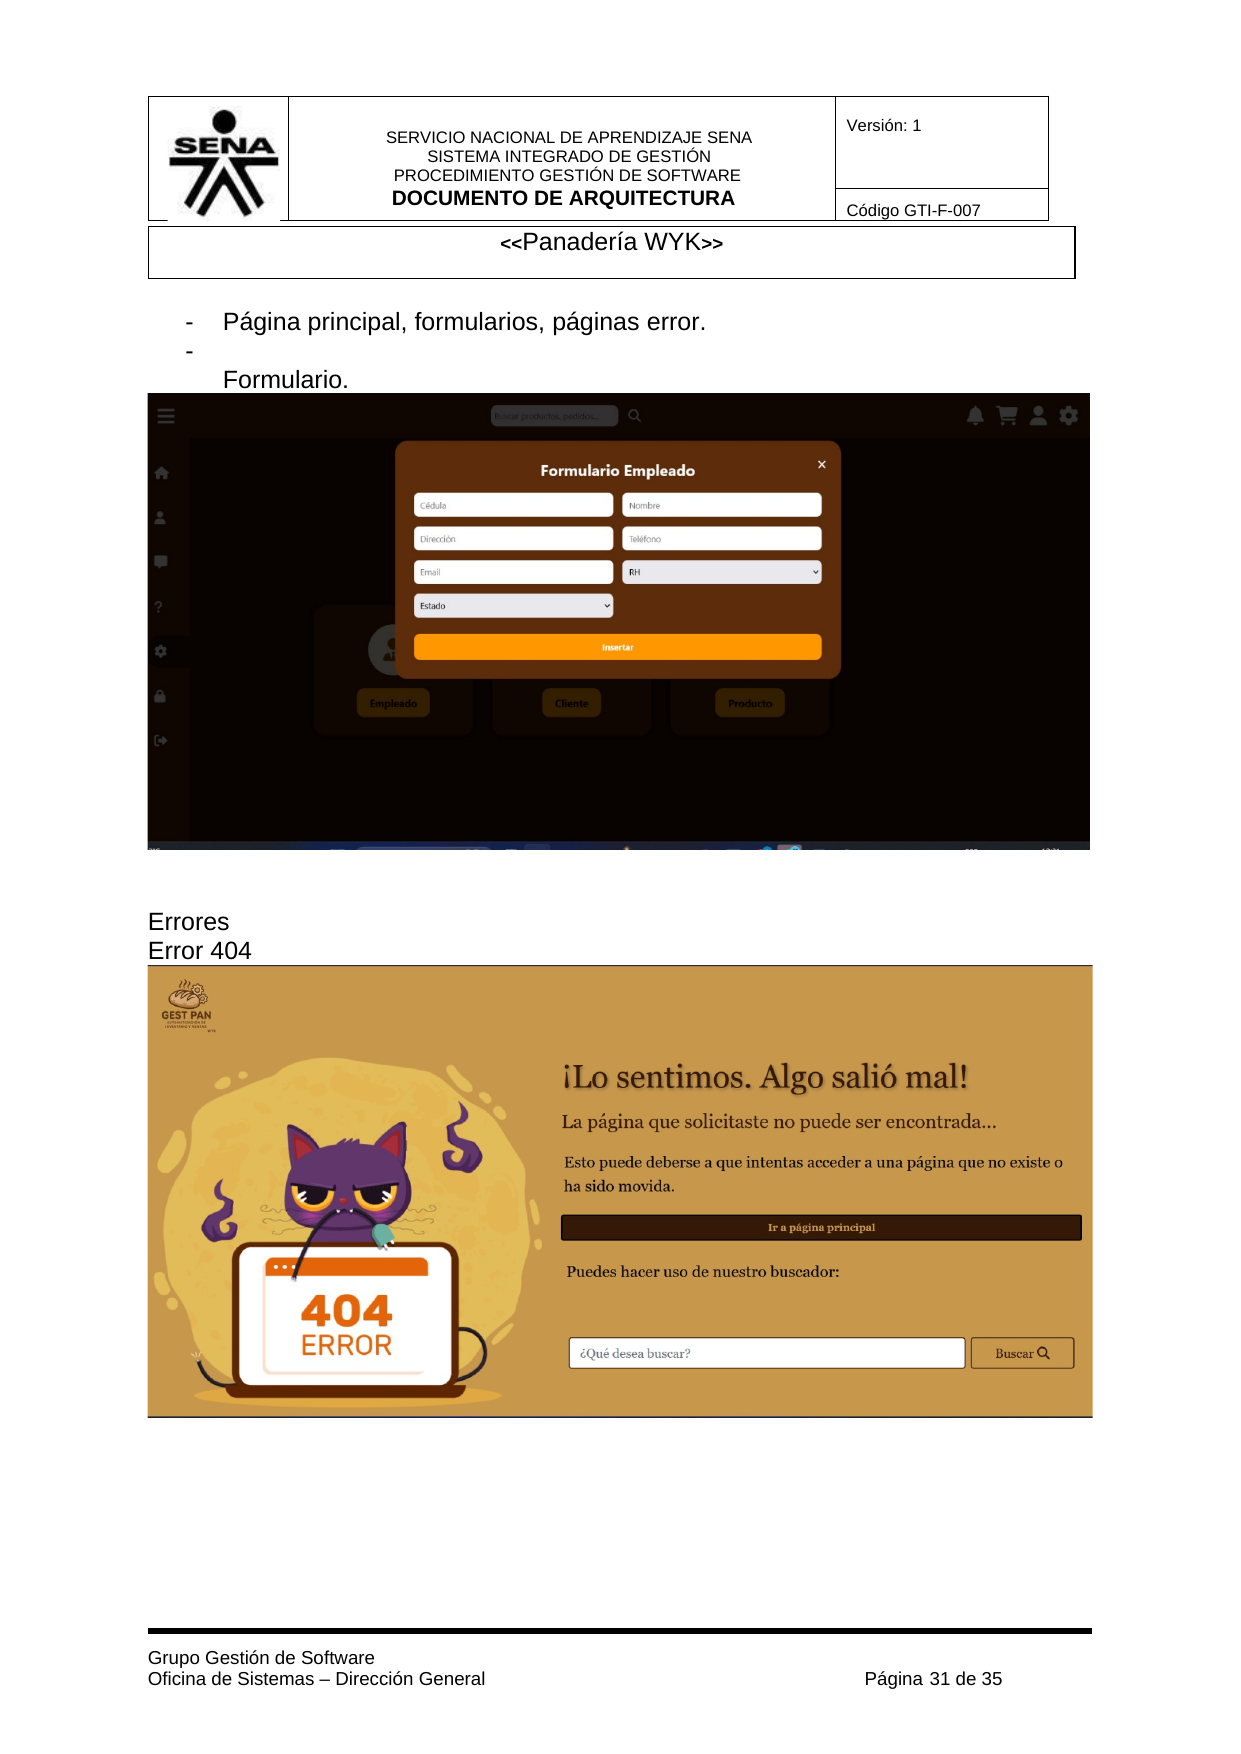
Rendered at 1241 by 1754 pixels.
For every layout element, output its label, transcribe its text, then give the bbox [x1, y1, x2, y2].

picture [147, 393, 1090, 850]
text Formulario. [223, 365, 1092, 394]
picture [167, 106, 281, 221]
text Errores [148, 907, 1092, 936]
text Error 404 [148, 936, 1092, 965]
picture [147, 965, 1093, 1418]
list Página principal, formularios, páginas error. [185, 307, 1092, 336]
